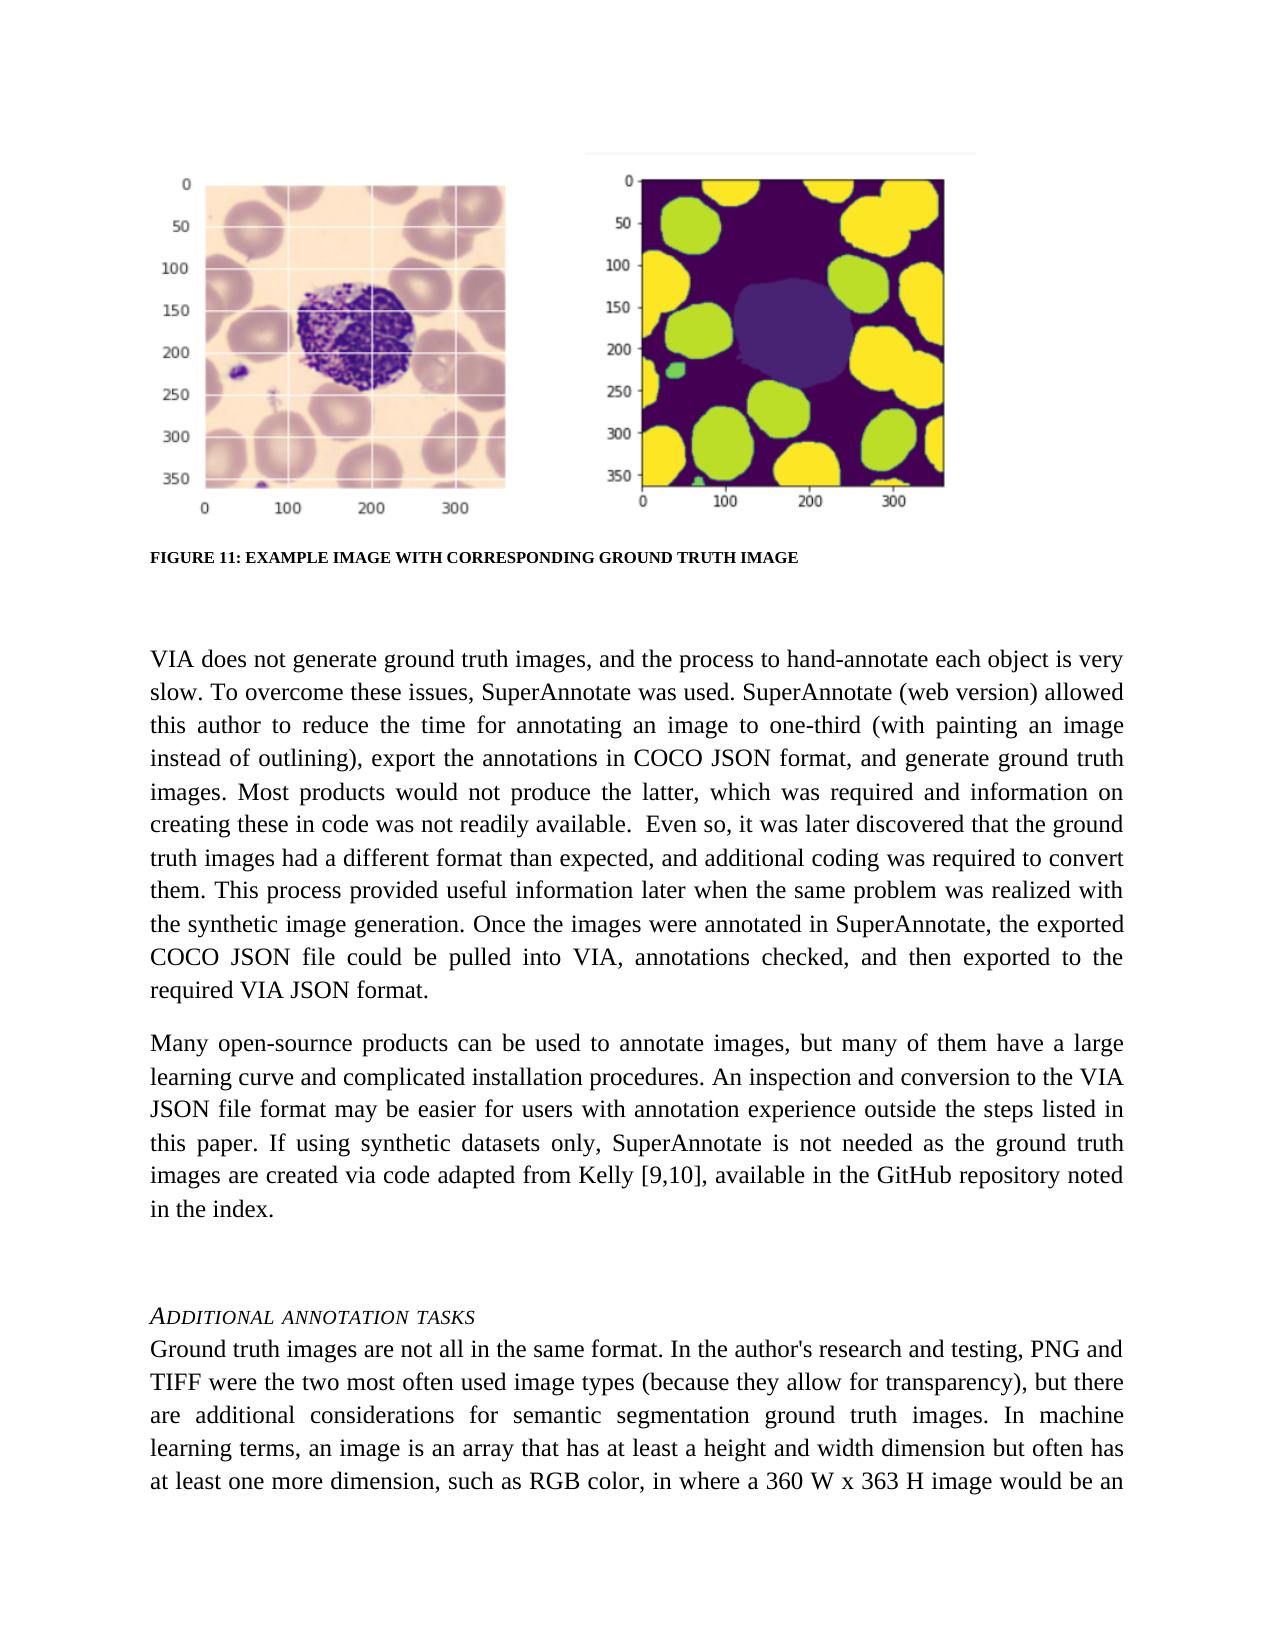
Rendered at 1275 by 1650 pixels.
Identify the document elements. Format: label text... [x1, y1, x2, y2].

text VIA does not generate ground truth images, and the process to hand-annotate each object is very slow. To overcome these issues, SuperAnnotate was used. SuperAnnotate (web version) allowed this author to reduce the time for annotating an image to one-third (with painting an image instead of outlining), export the annotations in COCO JSON format, and generate ground truth images. Most products would not produce the latter, which was required and information on creating these in code was not readily available. Even so, it was later discovered that the ground truth images had a different format than expected, and additional coding was required to convert them. This process provided useful information later when the same problem was realized with the synthetic image generation. Once the images were annotated in SuperAnnotate, the exported COCO JSON file could be pulled into VIA, annotations checked, and then exported to the required VIA JSON format. [150, 644, 1125, 1003]
subtitle Additional annotation tasks [150, 1301, 1125, 1330]
picture [150, 150, 976, 524]
text Figure 11: Example image with corresponding ground Truth image [150, 548, 1125, 567]
text Many open-sournce products can be used to annotate images, but many of them have a large learning curve and complicated installation procedures. An inspection and conversion to the VIA JSON file format may be easier for users with annotation experience outside the steps listed in this paper. If using synthetic datasets only, SuperAnnotate is not needed as the ground truth images are created via code adapted from Kelly [9,10], available in the GitHub repository noted in the index. [150, 1028, 1125, 1222]
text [150, 1334, 1125, 1495]
